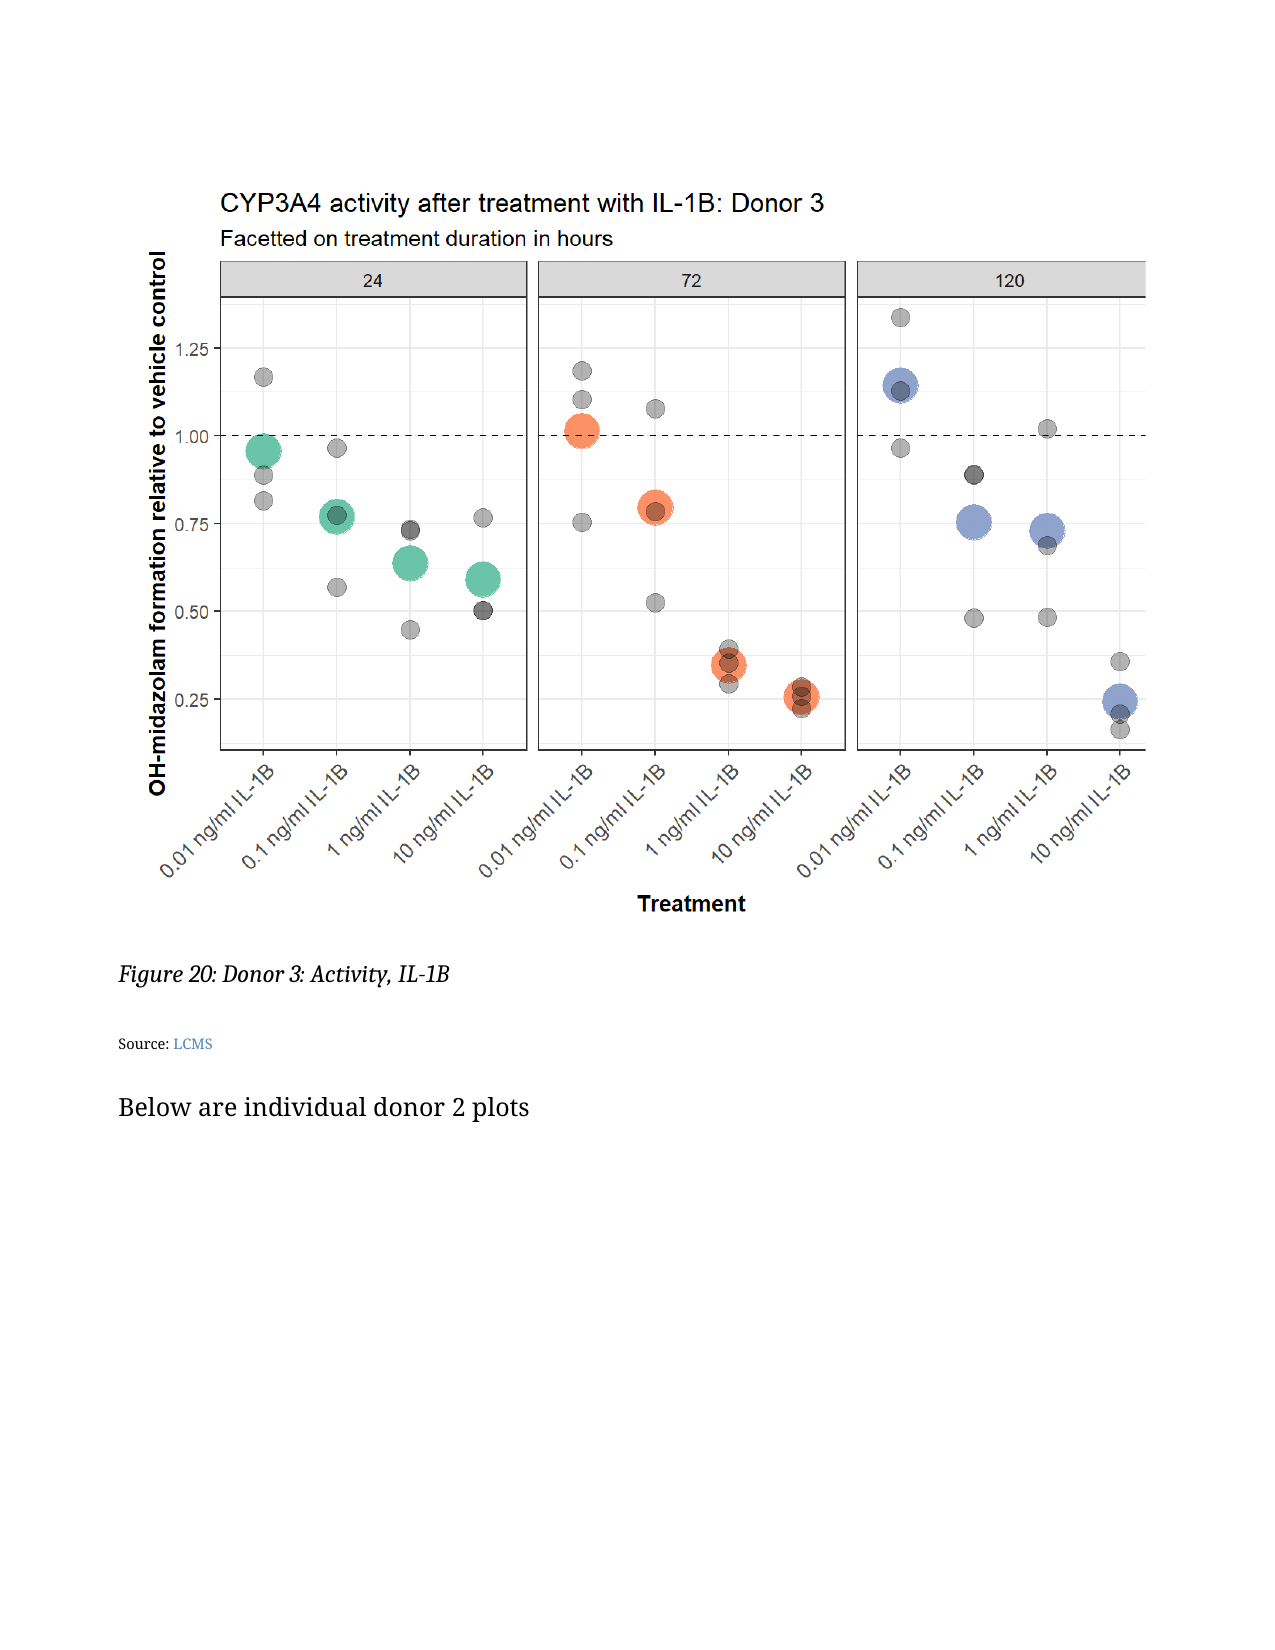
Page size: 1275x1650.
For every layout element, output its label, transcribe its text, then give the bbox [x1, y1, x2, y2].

picture [137, 181, 1146, 922]
table_header Figure 20: Donor 3: Activity, IL-1B [107, 177, 1146, 1001]
text Source: LCMS [118, 1020, 1157, 1054]
text Below are individual donor 2 plots [118, 1089, 1157, 1124]
